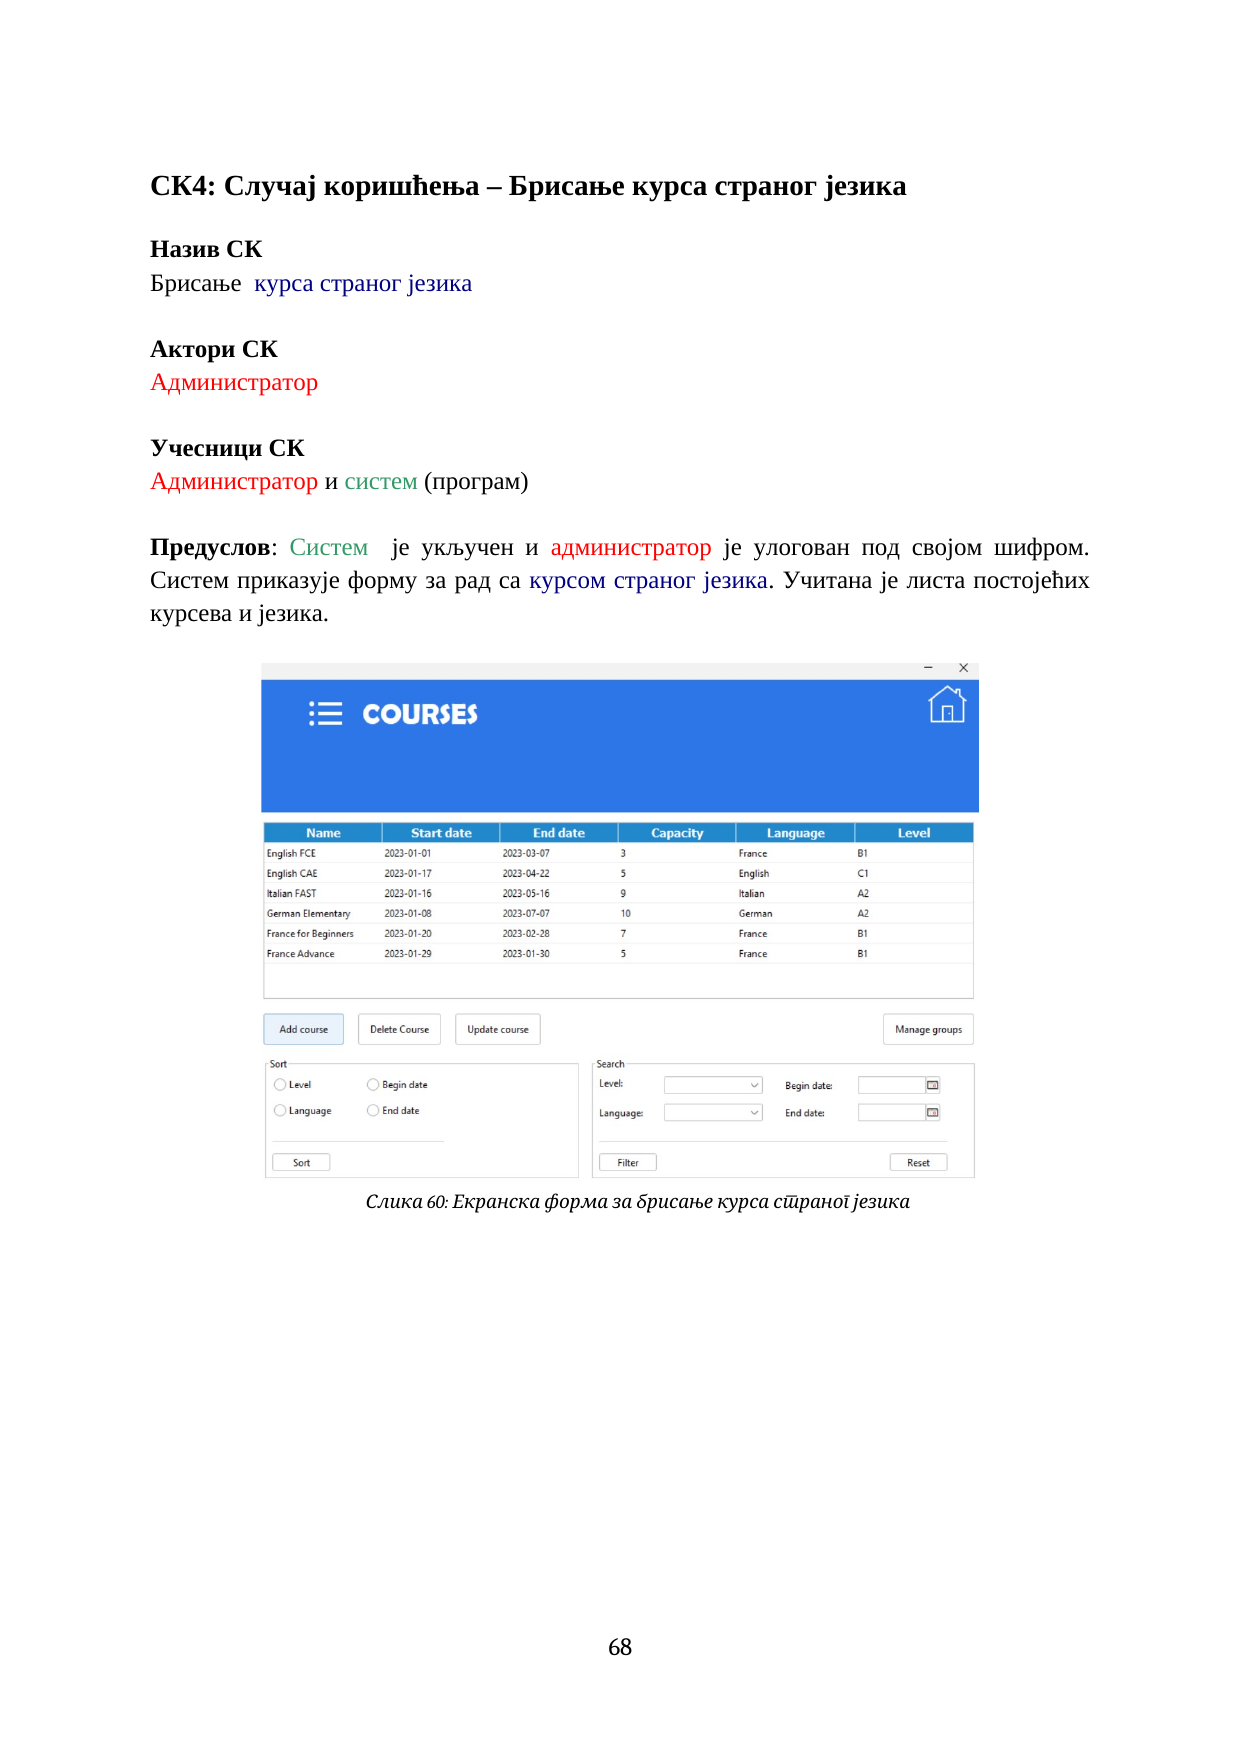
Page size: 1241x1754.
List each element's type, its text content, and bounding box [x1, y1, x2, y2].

text Администратор и систем (програм) [150, 466, 1090, 494]
picture [261, 663, 979, 1187]
text Назив СК [150, 234, 1090, 263]
text Учесници СК [150, 433, 1090, 461]
text Предуслов: Систем је укључен и администратор je улогован под својом шифром. Систем приказује форму за рад са курсом страног језика. Учитана је листа постојећих курсева и језика. [150, 532, 1090, 627]
subtitle СК4: Случај коришћења – Брисање курса страног језика [150, 168, 1090, 202]
text Актори СК [150, 334, 1090, 362]
text Слика 60: Екранска форма за брисање курса страног језика [187, 1191, 1090, 1213]
text Администратор [150, 367, 1090, 395]
text Брисање курса страног језика [150, 268, 1090, 296]
